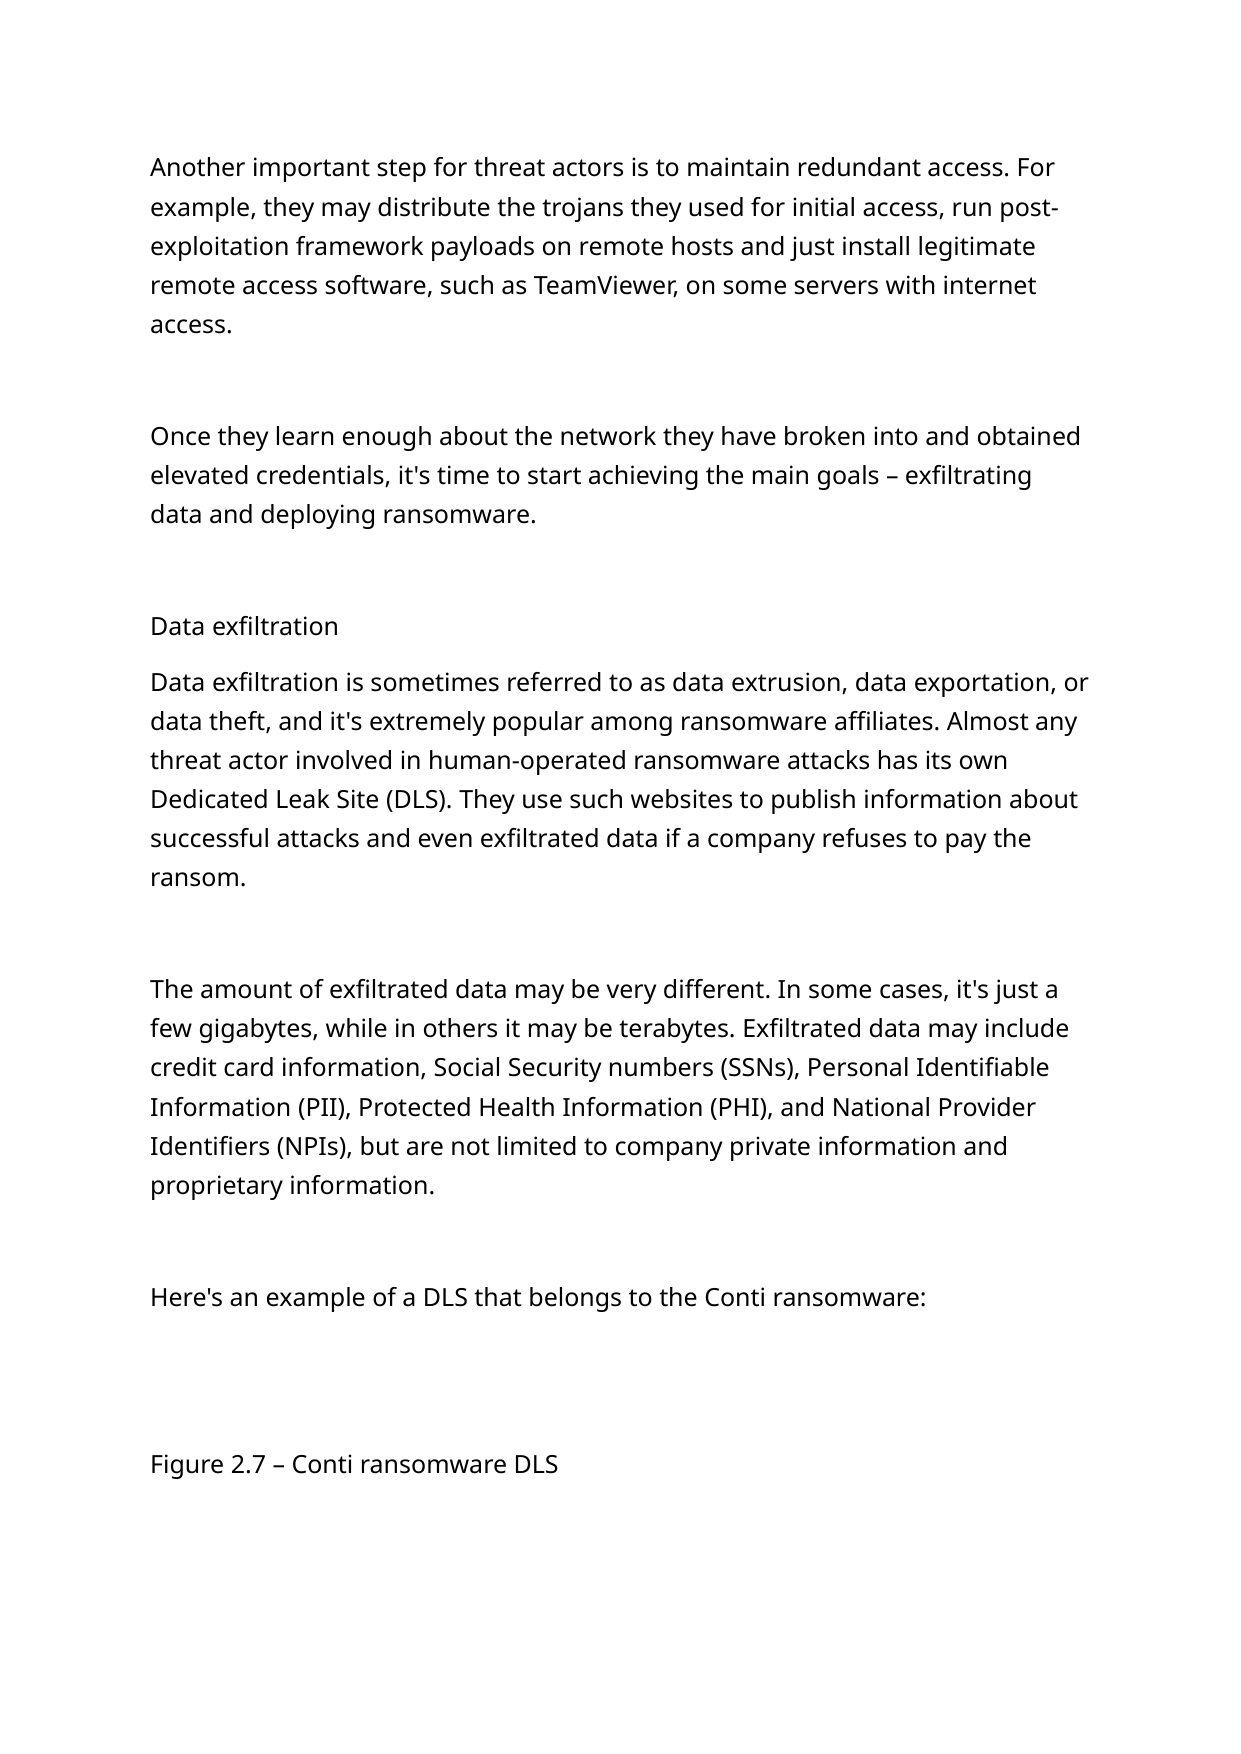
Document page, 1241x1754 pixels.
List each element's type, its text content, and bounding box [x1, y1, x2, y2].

text Another important step for threat actors is to maintain redundant access. For example, they may distribute the trojans they used for initial access, run post-exploitation framework payloads on remote hosts and just install legitimate remote access software, such as TeamViewer, on some servers with internet access. [150, 150, 1090, 341]
text Data exfiltration [150, 608, 1090, 642]
text Once they learn enough about the network they have broken into and obtained elevated credentials, it's time to start achieving the main goals – exfiltrating data and deploying ransomware. [150, 418, 1090, 531]
text Figure 2.7 – Conti ransomware DLS [150, 1447, 1090, 1481]
text Here's an example of a DLS that belongs to the Conti ransomware: [150, 1279, 1090, 1313]
text Data exfiltration is sometimes referred to as data extrusion, data exportation, or data theft, and it's extremely popular among ransomware affiliates. Almost any threat actor involved in human-operated ransomware attacks has its own Dedicated Leak Site (DLS). They use such websites to publish information about successful attacks and even exfiltrated data if a company refuses to pay the ransom. [150, 664, 1090, 894]
text The amount of exfiltrated data may be very different. In some cases, it's just a few gigabytes, while in others it may be terabytes. Exfiltrated data may include credit card information, Social Security numbers (SSNs), Personal Identifiable Information (PII), Protected Health Information (PHI), and National Provider Identifiers (NPIs), but are not limited to company private information and proprietary information. [150, 972, 1090, 1202]
